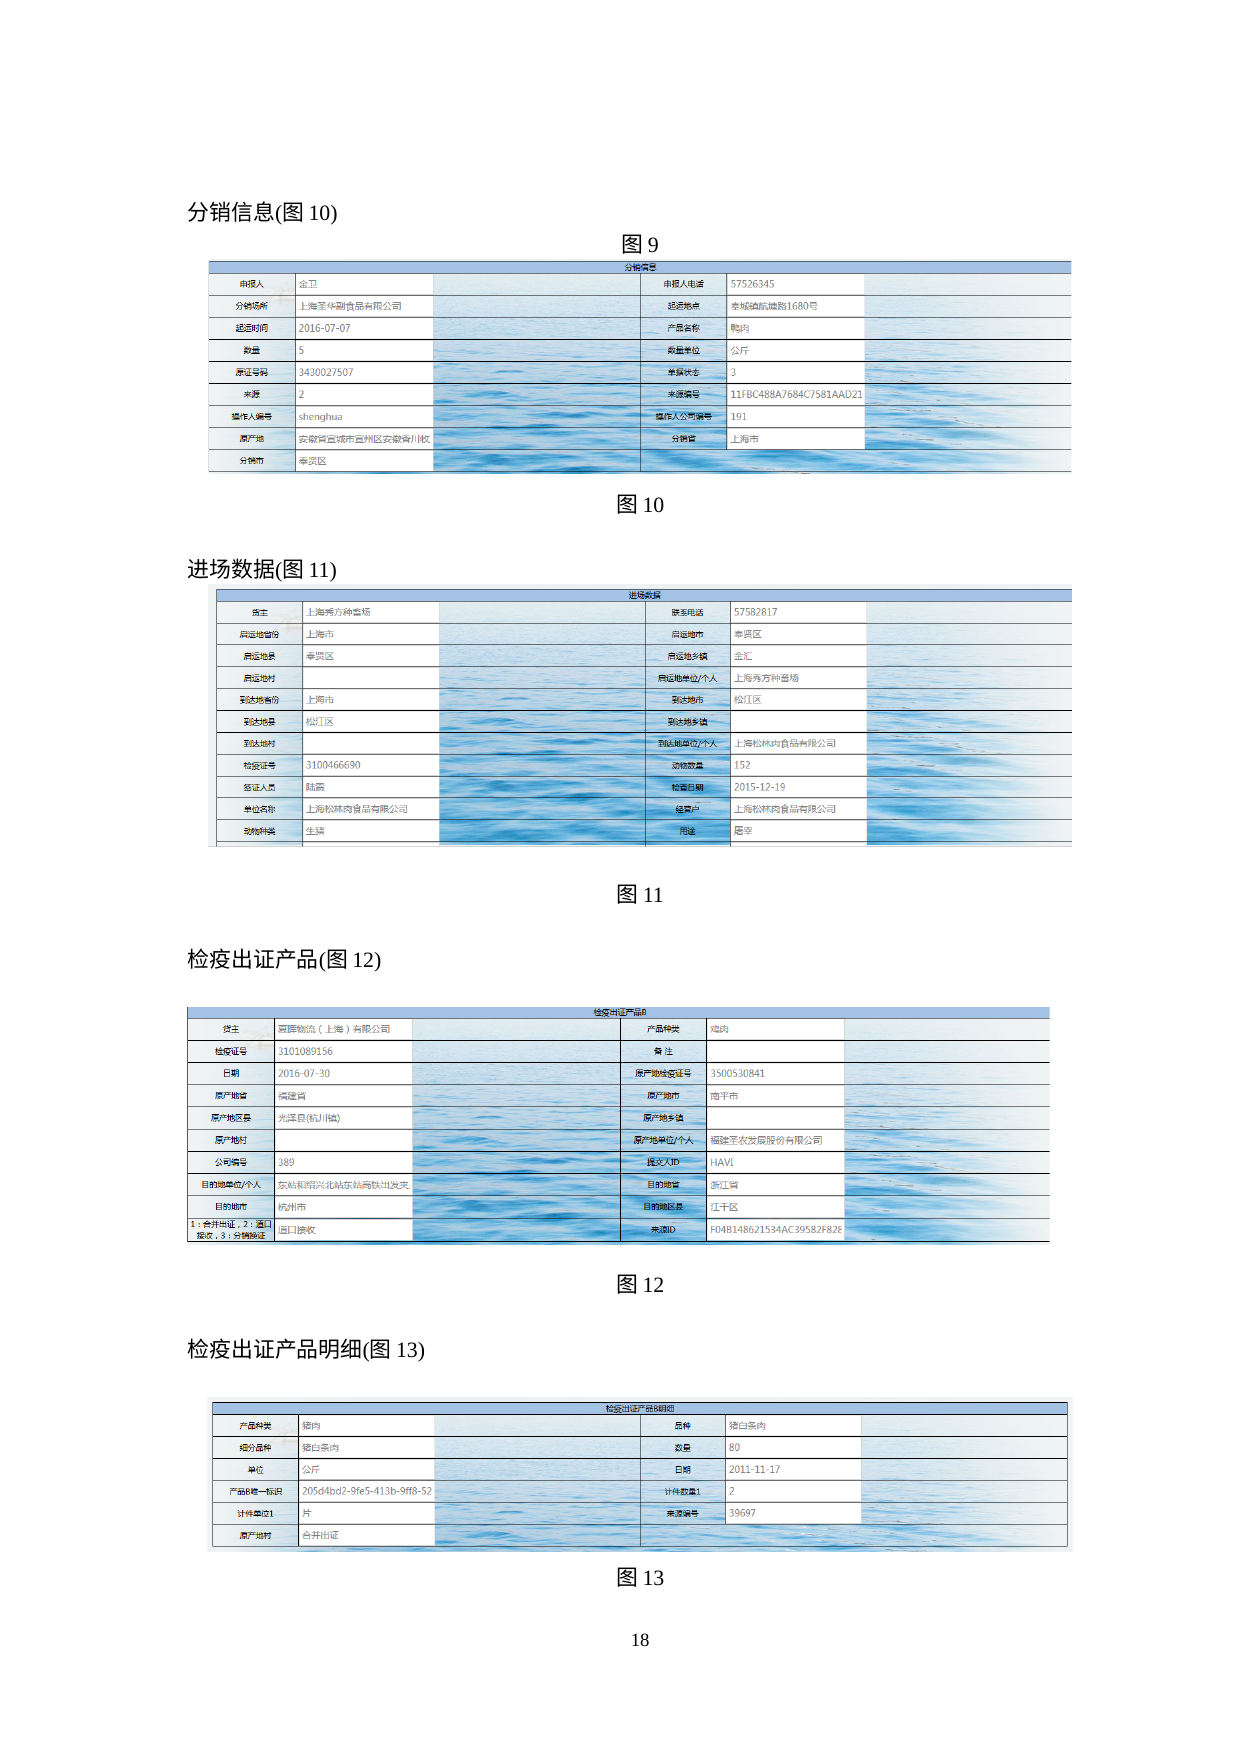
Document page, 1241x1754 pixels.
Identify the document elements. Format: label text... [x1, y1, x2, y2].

text 图13 [187, 1559, 1093, 1592]
text 图10 [187, 487, 1093, 519]
picture [187, 1007, 1050, 1245]
text 图11 [187, 877, 1093, 909]
picture [207, 1397, 1073, 1552]
text 图12 [187, 1267, 1093, 1299]
text 分销信息(图10) [187, 194, 1093, 227]
text 检疫出证产品(图12) [187, 942, 1093, 974]
text 图9 [187, 227, 1093, 259]
text 检疫出证产品明细(图13) [187, 1332, 1093, 1364]
picture [207, 584, 1072, 847]
text 进场数据(图11) [187, 552, 1093, 584]
picture [208, 259, 1072, 474]
